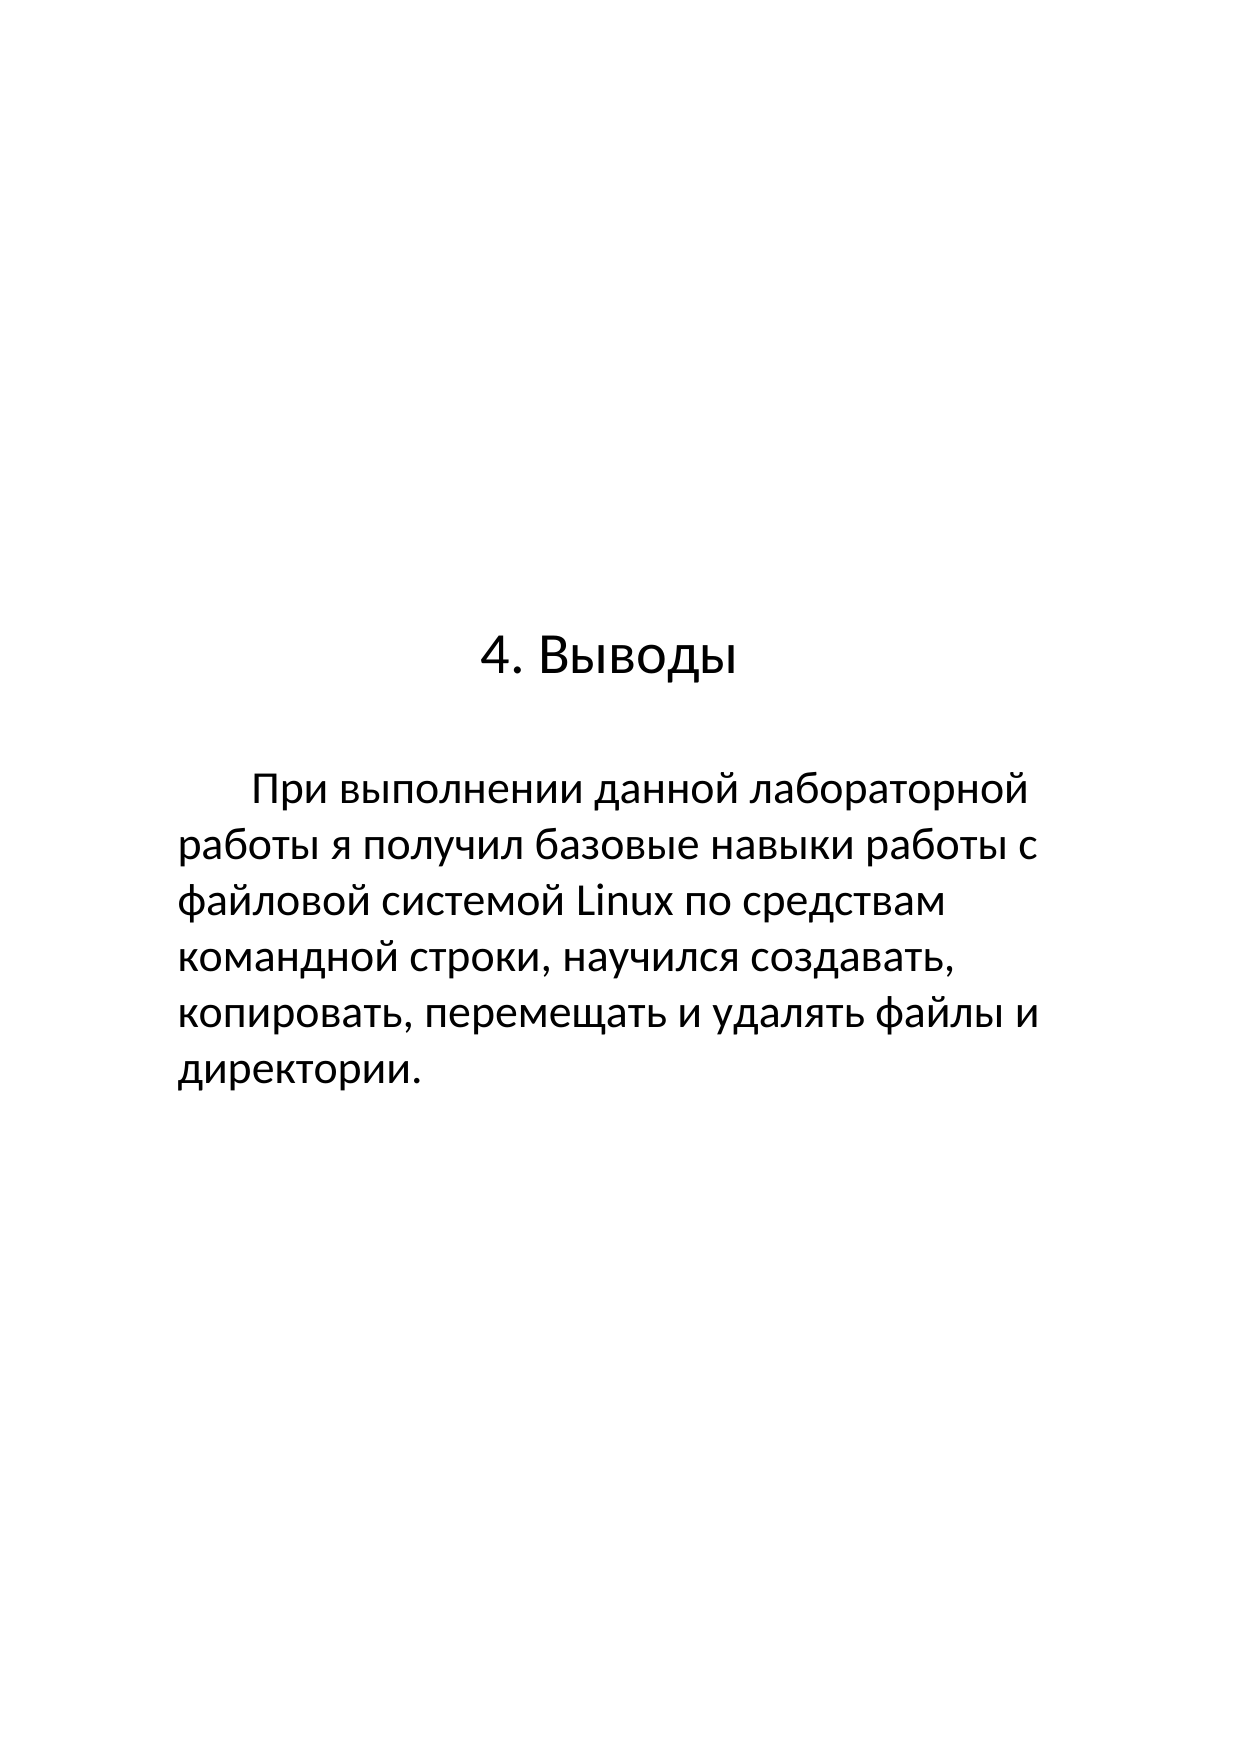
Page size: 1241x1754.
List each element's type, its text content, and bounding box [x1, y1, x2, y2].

text 4. Выводы [177, 617, 1152, 688]
text При выполнении данной лабораторной работы я получил базовые навыки работы с файловой системой Linux по средствам командной строки, научился создавать, копировать, перемещать и удалять файлы и директории. [177, 759, 1152, 1095]
